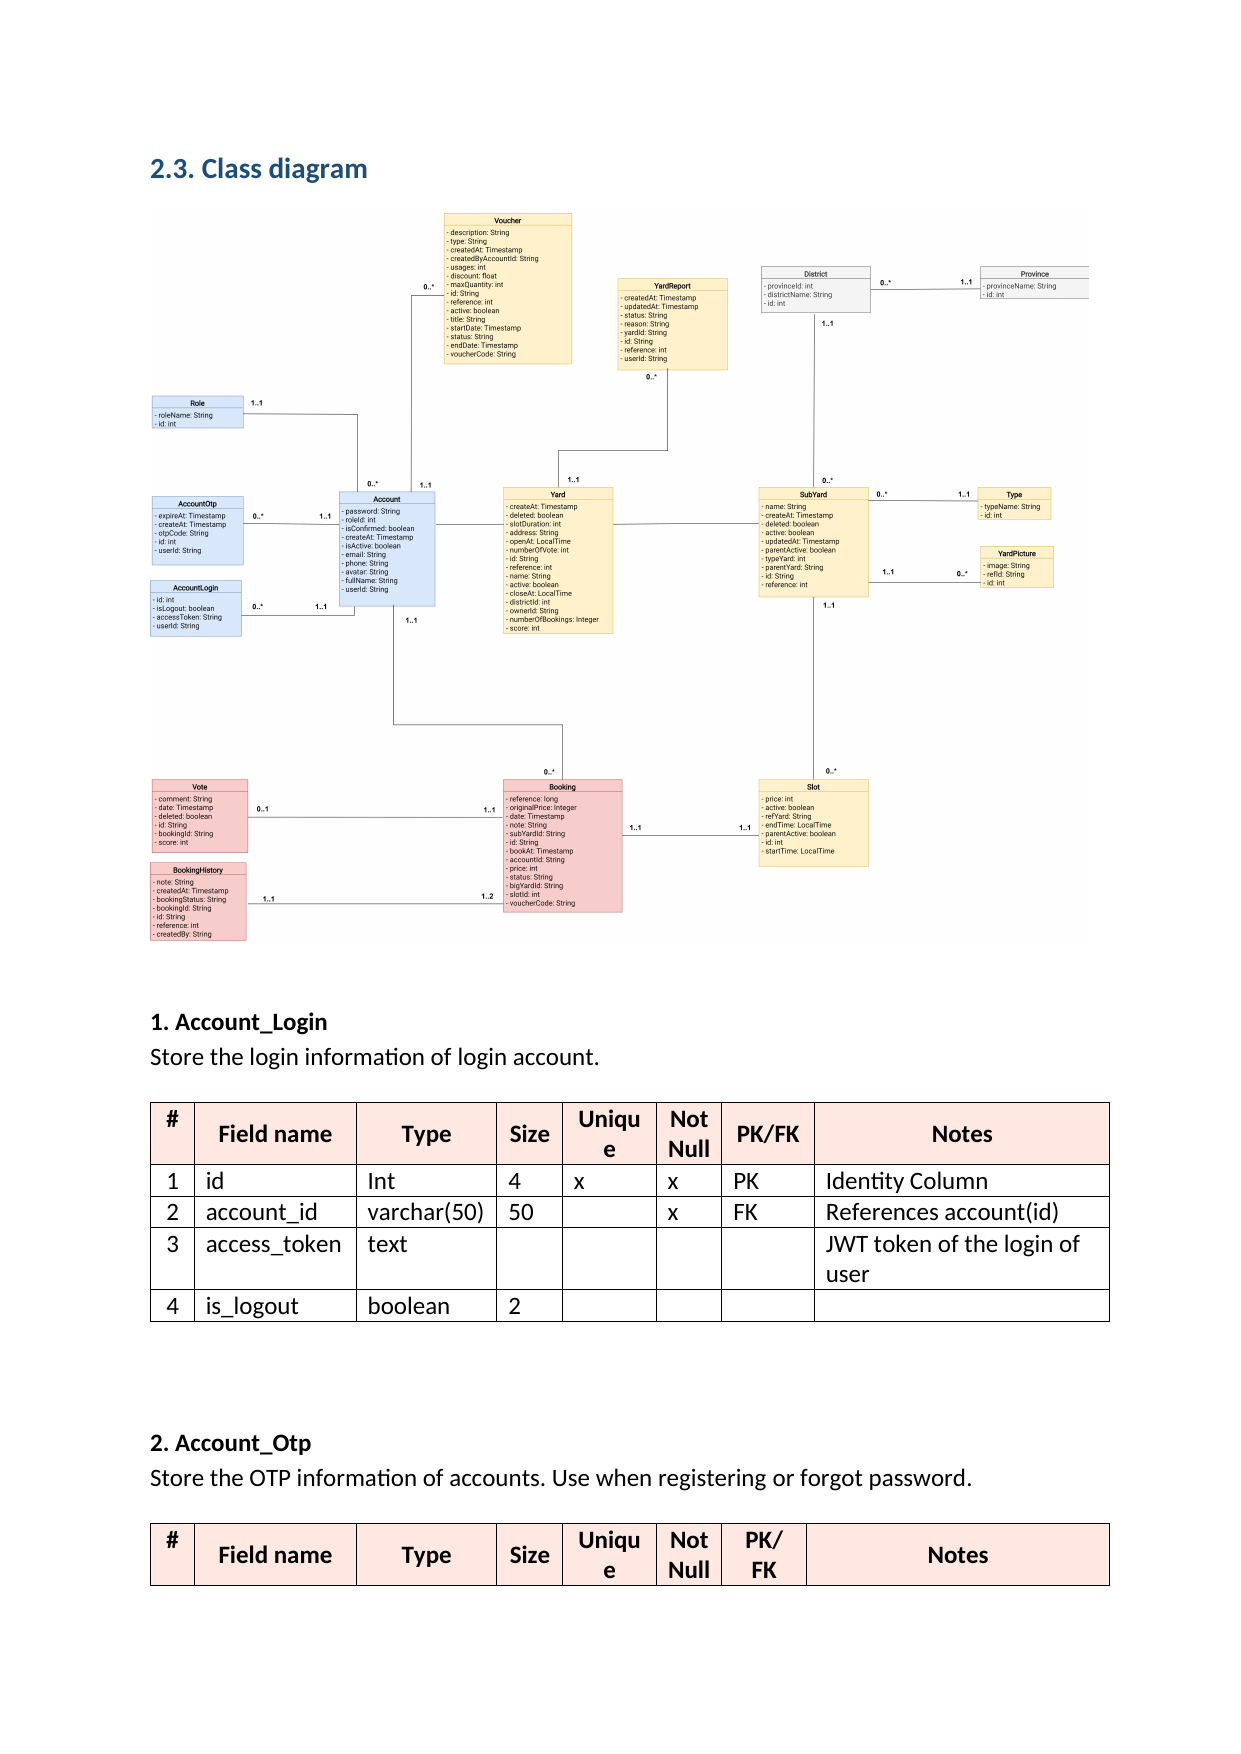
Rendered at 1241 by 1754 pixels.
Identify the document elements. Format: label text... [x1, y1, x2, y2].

table_header Notes [815, 1103, 1109, 1164]
table_cell access_token [195, 1228, 356, 1289]
table_cell varchar(50) [357, 1197, 496, 1227]
table_header Size [497, 1524, 562, 1585]
table_header PK/FK [722, 1103, 814, 1164]
table_cell x [563, 1165, 656, 1196]
table_cell 4 [497, 1165, 562, 1196]
subtitle 2.3. Class diagram [150, 150, 1090, 186]
table_cell [563, 1197, 656, 1227]
table_cell Identity Column [815, 1165, 1109, 1196]
table_header Unique [563, 1103, 656, 1164]
picture [150, 213, 1089, 942]
table_cell [497, 1228, 562, 1289]
table_cell text [357, 1228, 496, 1289]
table_header Type [357, 1103, 496, 1164]
table_cell [657, 1290, 721, 1321]
table_cell 2 [497, 1290, 562, 1321]
table_header Not Null [657, 1524, 721, 1585]
table_cell [722, 1228, 814, 1289]
table_cell x [657, 1197, 721, 1227]
table_header Notes [807, 1524, 1109, 1585]
table_cell [815, 1290, 1109, 1321]
text 2. Account_Otp [150, 1427, 1090, 1457]
table_header Size [497, 1103, 562, 1164]
table_cell x [657, 1165, 721, 1196]
table_cell [563, 1290, 656, 1321]
table_cell 3 [151, 1228, 194, 1289]
table_header PK/FK [722, 1524, 806, 1585]
table_cell account_id [195, 1197, 356, 1227]
table_cell [722, 1290, 814, 1321]
table_header Field name [195, 1103, 356, 1164]
table_header Field name [195, 1524, 356, 1585]
table_header # [151, 1103, 194, 1164]
text 1. Account_Login [150, 1006, 1090, 1036]
table_cell boolean [357, 1290, 496, 1321]
table_cell Int [357, 1165, 496, 1196]
table_cell References account(id) [815, 1197, 1109, 1227]
table_cell is_logout [195, 1290, 356, 1321]
table_cell 50 [497, 1197, 562, 1227]
table_cell 2 [151, 1197, 194, 1227]
table_header # [151, 1524, 194, 1585]
table_cell [563, 1228, 656, 1289]
table_cell PK [722, 1165, 814, 1196]
table_header Type [357, 1524, 496, 1585]
table_cell FK [722, 1197, 814, 1227]
table_cell [657, 1228, 721, 1289]
table_cell id [195, 1165, 356, 1196]
table_header Unique [563, 1524, 656, 1585]
table_cell JWT token of the login of user [815, 1228, 1109, 1289]
text Store the login information of login account. [150, 1041, 1090, 1071]
table_cell 1 [151, 1165, 194, 1196]
table_header Not Null [657, 1103, 721, 1164]
table_cell 4 [151, 1290, 194, 1321]
text Store the OTP information of accounts. Use when registering or forgot password. [150, 1462, 1090, 1492]
